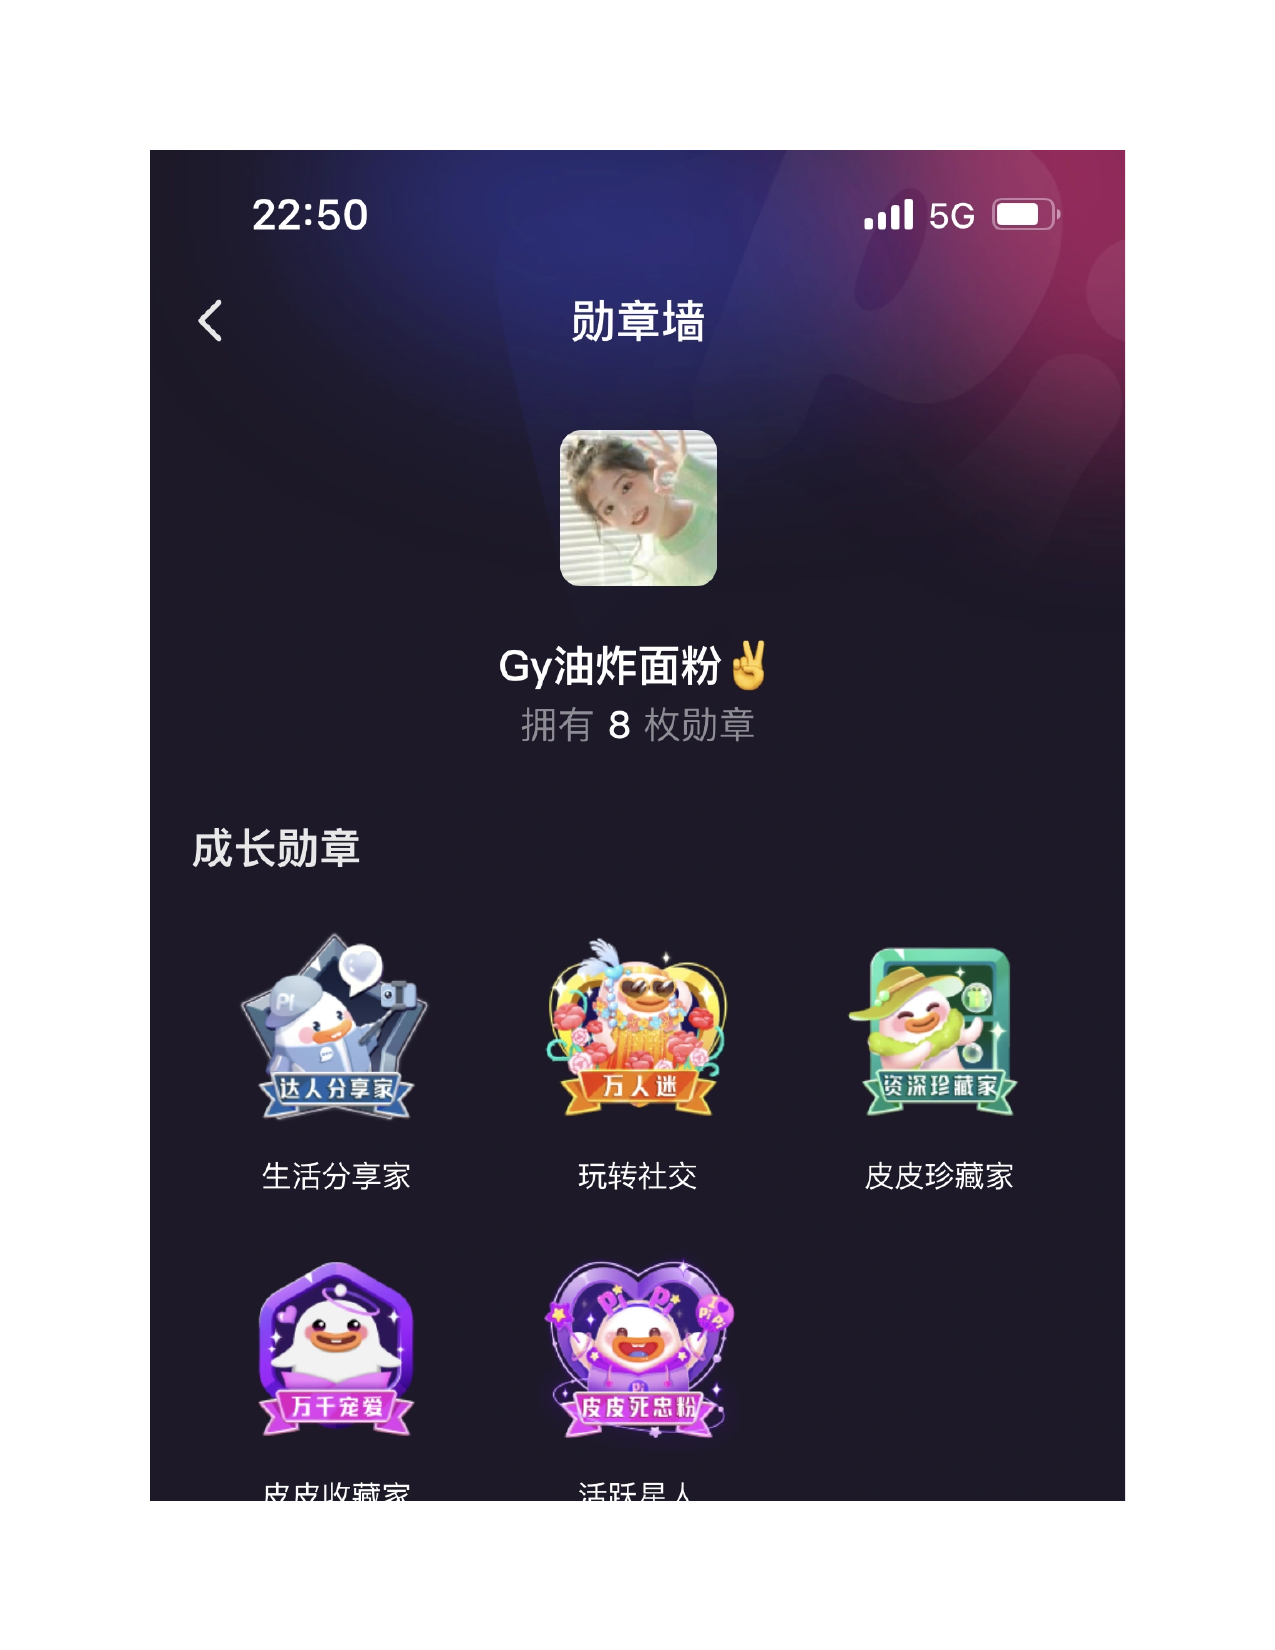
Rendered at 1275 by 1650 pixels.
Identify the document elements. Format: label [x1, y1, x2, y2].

picture [150, 150, 1125, 1501]
